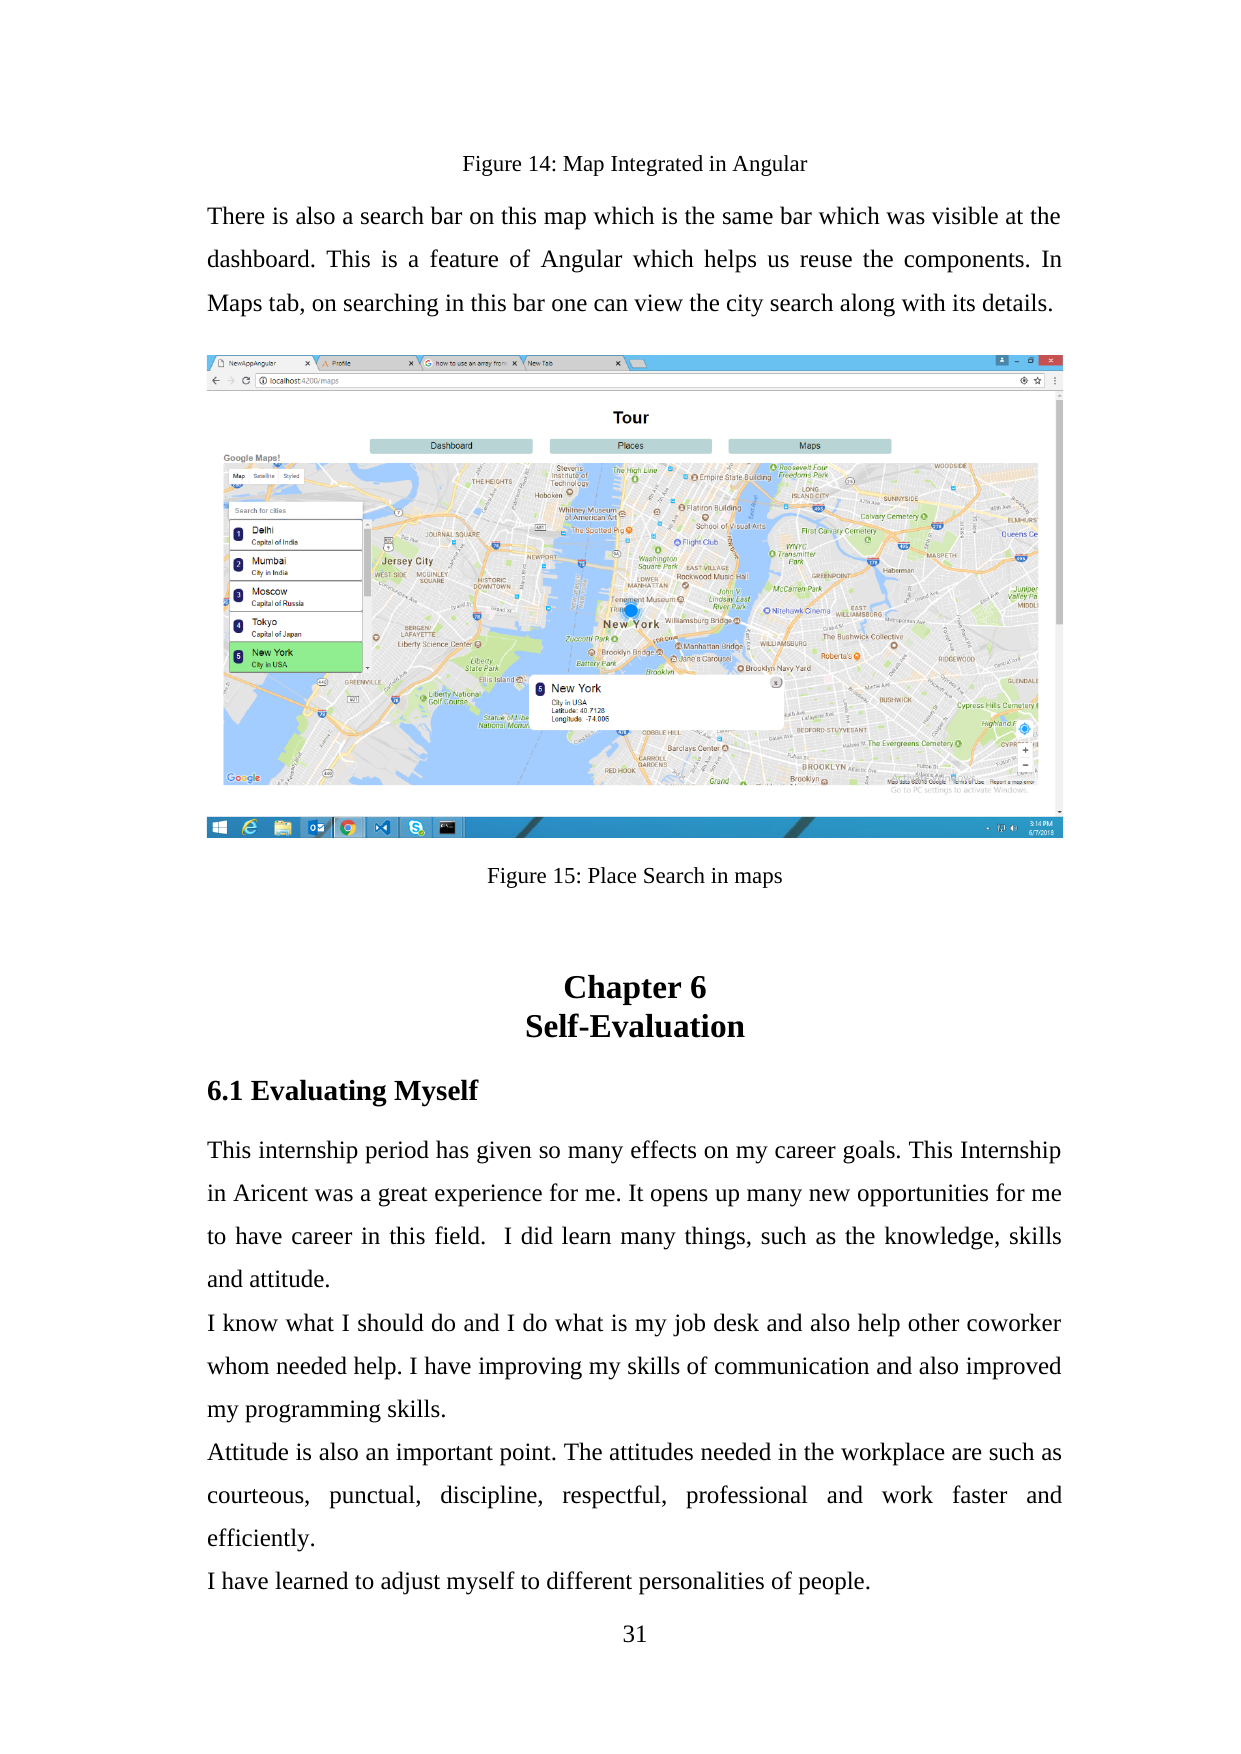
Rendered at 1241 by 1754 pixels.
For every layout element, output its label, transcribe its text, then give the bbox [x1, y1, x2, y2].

text Attitude is also an important point. The attitudes needed in the workplace are such as courteous, punctual, discipline, respectful, professional and work faster and efficiently. [207, 1437, 1063, 1552]
text Chapter 6 [207, 967, 1063, 1006]
text 6.1 Evaluating Myself [207, 1073, 1063, 1106]
text I know what I should do and I do what is my job desk and also help other coworker whom needed help. I have improving my skills of communication and also improved my programming skills. [207, 1308, 1063, 1423]
text I have learned to adjust myself to different personalities of people. [207, 1566, 1063, 1595]
text Figure 15: Place Search in maps [207, 862, 1063, 889]
text Self-Evaluation [207, 1006, 1063, 1044]
text Figure 14: Map Integrated in Angular [207, 150, 1063, 176]
picture [206, 355, 1064, 838]
text There is also a search bar on this map which is the same bar which was visible at the dashboard. This is a feature of Angular which helps us reuse the components. In Maps tab, on searching in this bar one can view the city search along with its details. [207, 201, 1063, 316]
text This internship period has given so many effects on my career goals. This Internship in Aricent was a great experience for me. It opens up many new opportunities for me to have career in this field. I did learn many things, such as the knowledge, skills and attitude. [207, 1135, 1063, 1293]
